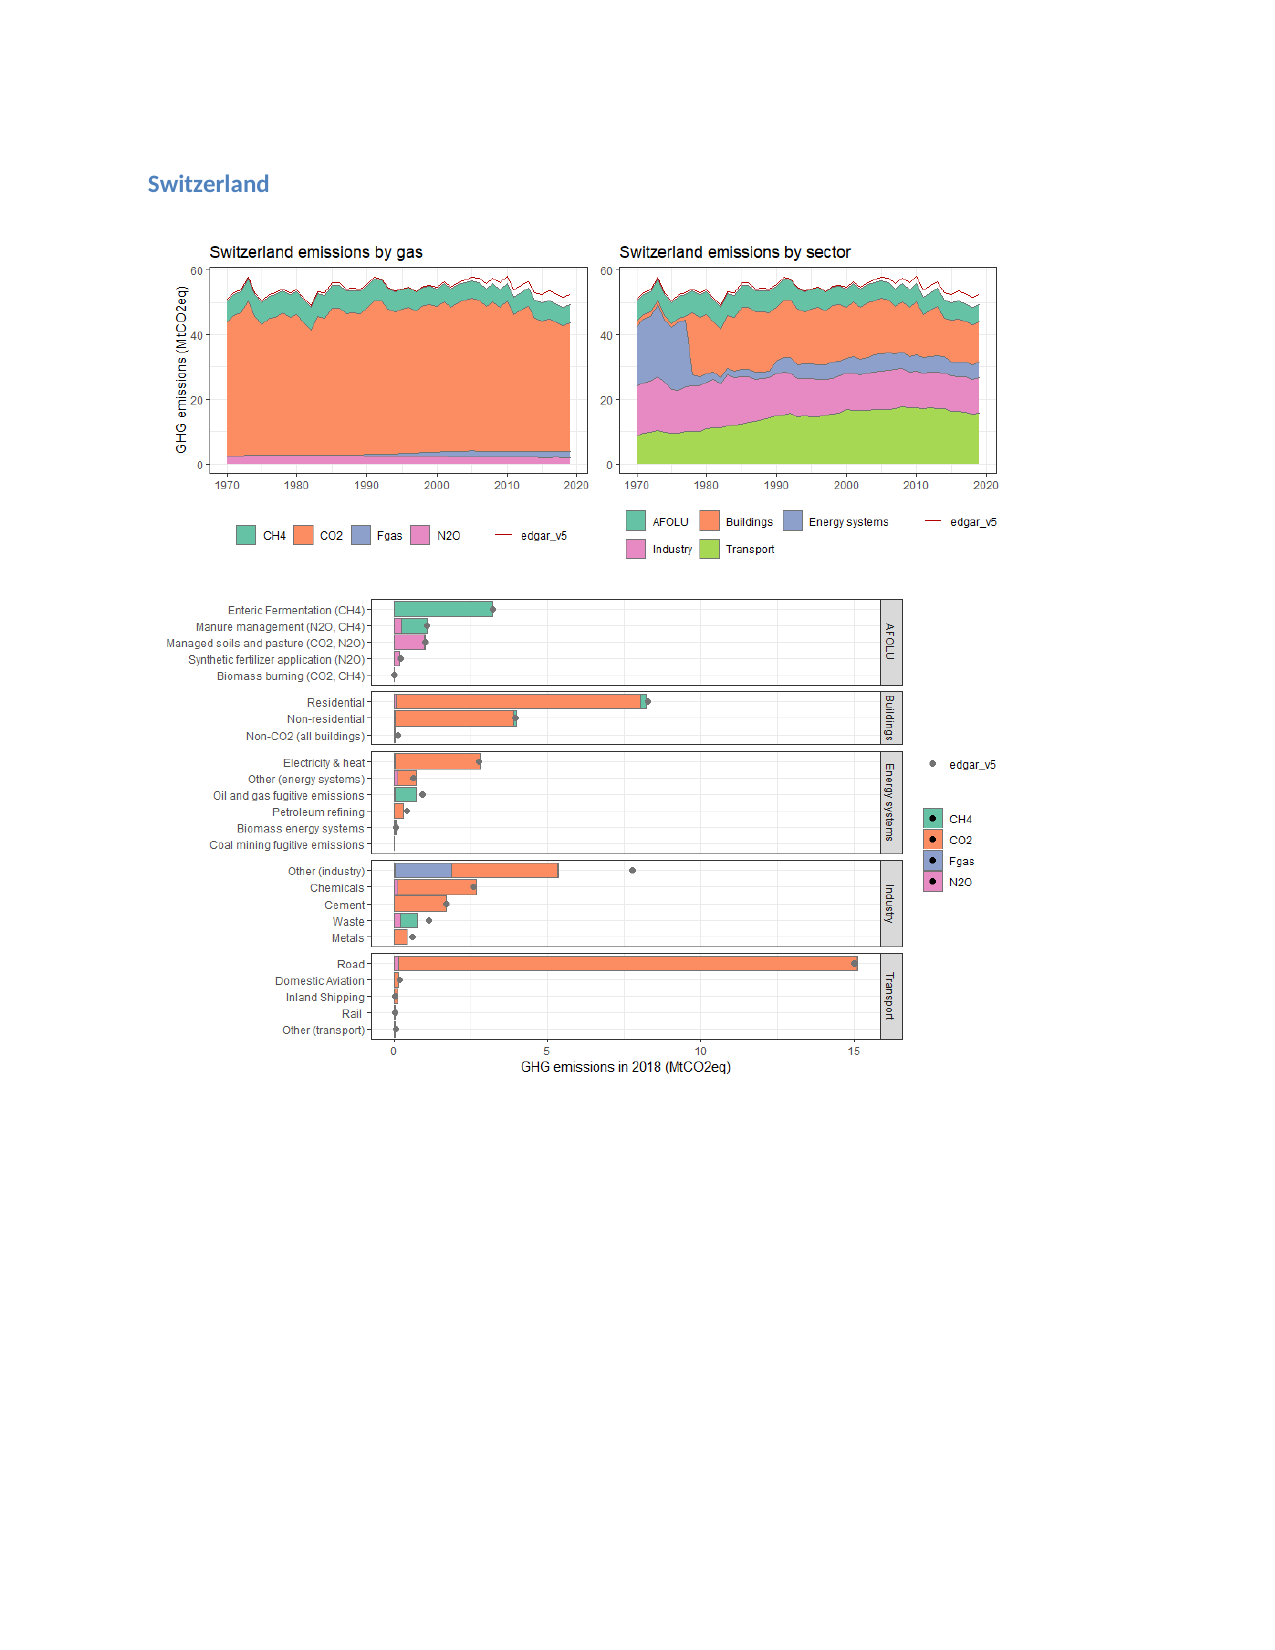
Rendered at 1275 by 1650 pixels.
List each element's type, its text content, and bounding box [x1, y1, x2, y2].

subtitle Switzerland [148, 168, 1127, 199]
picture [147, 217, 1023, 1093]
